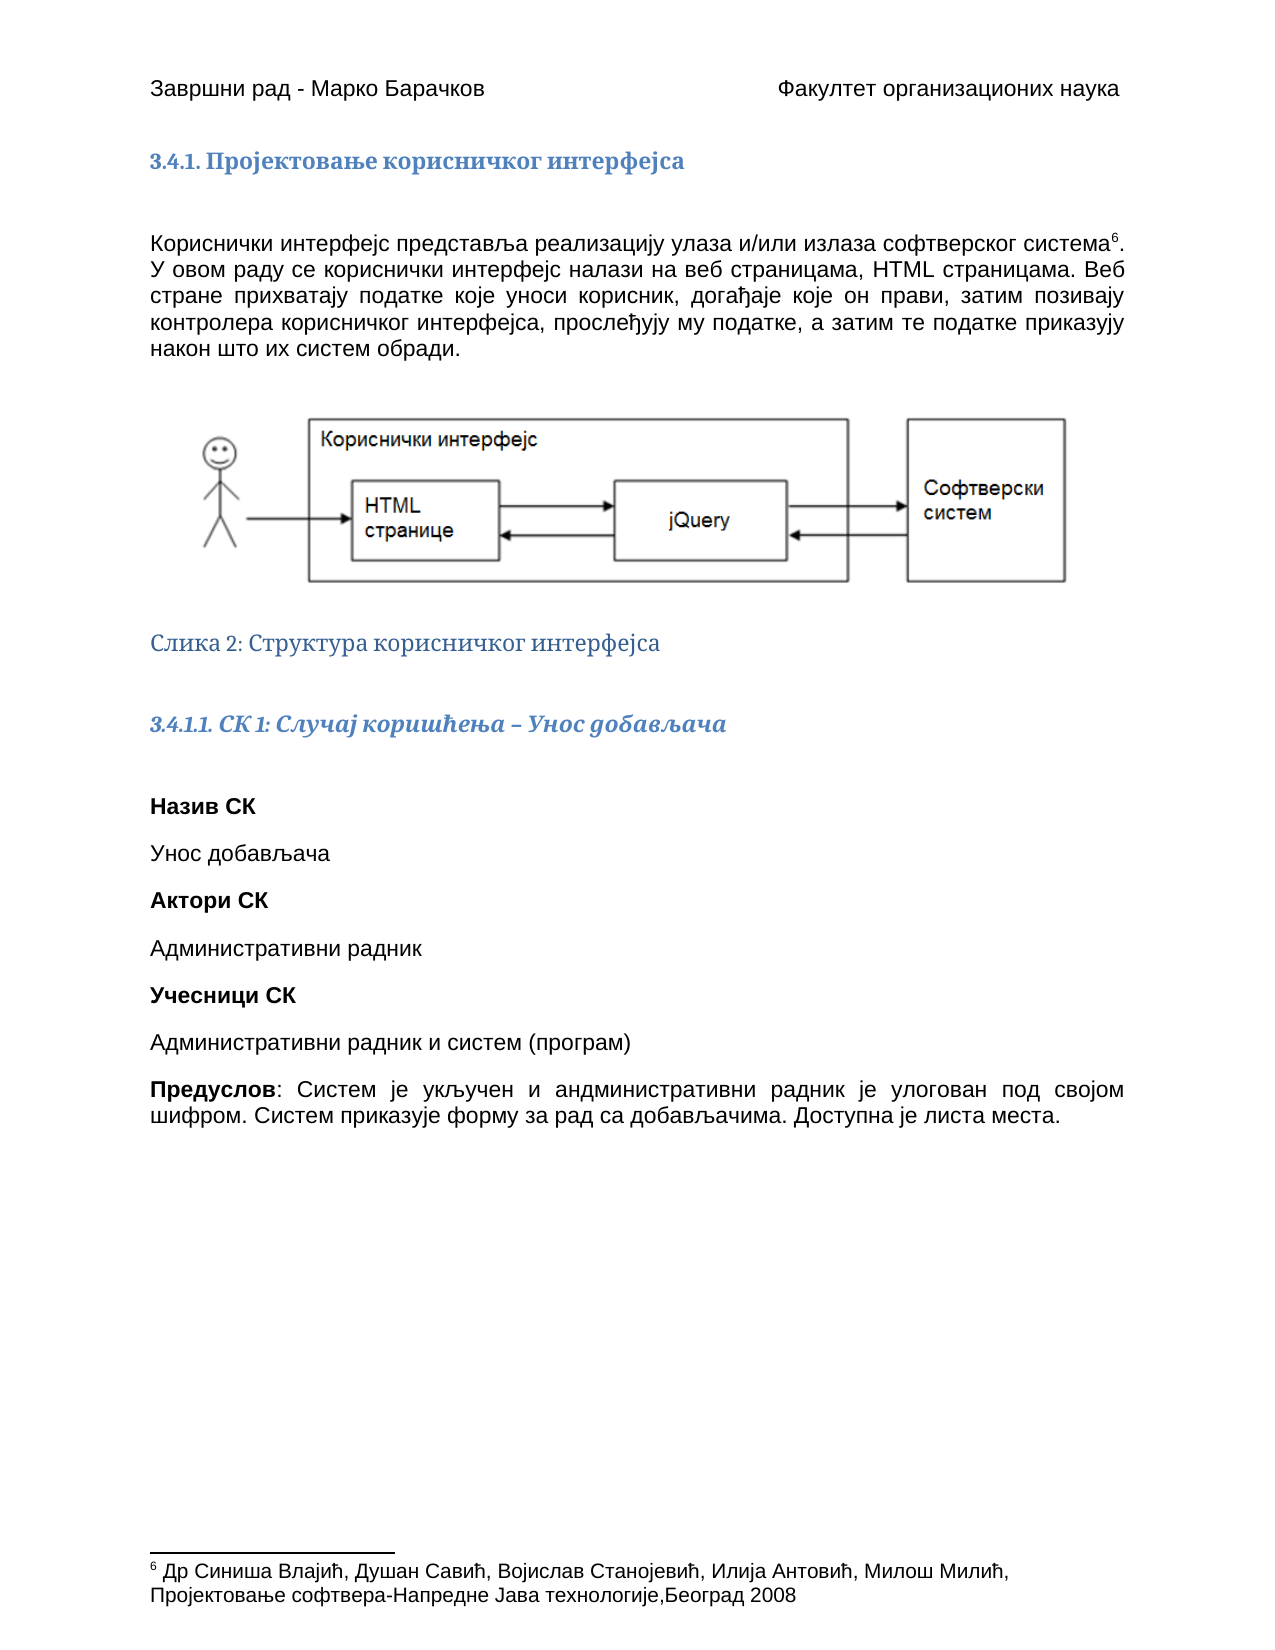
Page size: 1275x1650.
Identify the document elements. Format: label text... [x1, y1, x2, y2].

text Предуслов: Систем је укључен и андминистративни радник је улогован под својом шифром. Систем приказује форму за рад са добављачима. Доступна је листа места. [150, 1076, 1125, 1129]
text Учесници СК [150, 982, 1125, 1008]
subtitle 3.4.1. Пројектовање корисничког интерфејса [150, 148, 1125, 175]
subtitle Слика 2: Структура корисничког интерфејса [150, 627, 1125, 657]
picture [150, 382, 1125, 627]
text Административни радник и систем (програм) [150, 1029, 1125, 1055]
text Унос добављача [150, 840, 1125, 867]
text Административни радник [150, 934, 1125, 961]
text Назив СК [150, 793, 1125, 819]
text Актори СК [150, 887, 1125, 914]
text Кориснички интерфејс представља реализацију улаза и/или излаза софтверског система. У овом раду се кориснички интерфејс налази на веб страницама, HTML страницама. Веб стране прихватају податке које уноси корисник, догађаје које он прави, затим позивају контролера корисничког интерфејса, прослеђују му податке, а затим те податке приказују након што их систем обради. [150, 230, 1125, 362]
subtitle 3.4.1.1. СК 1: Случај коришћења – Унос добављача [150, 712, 1125, 738]
